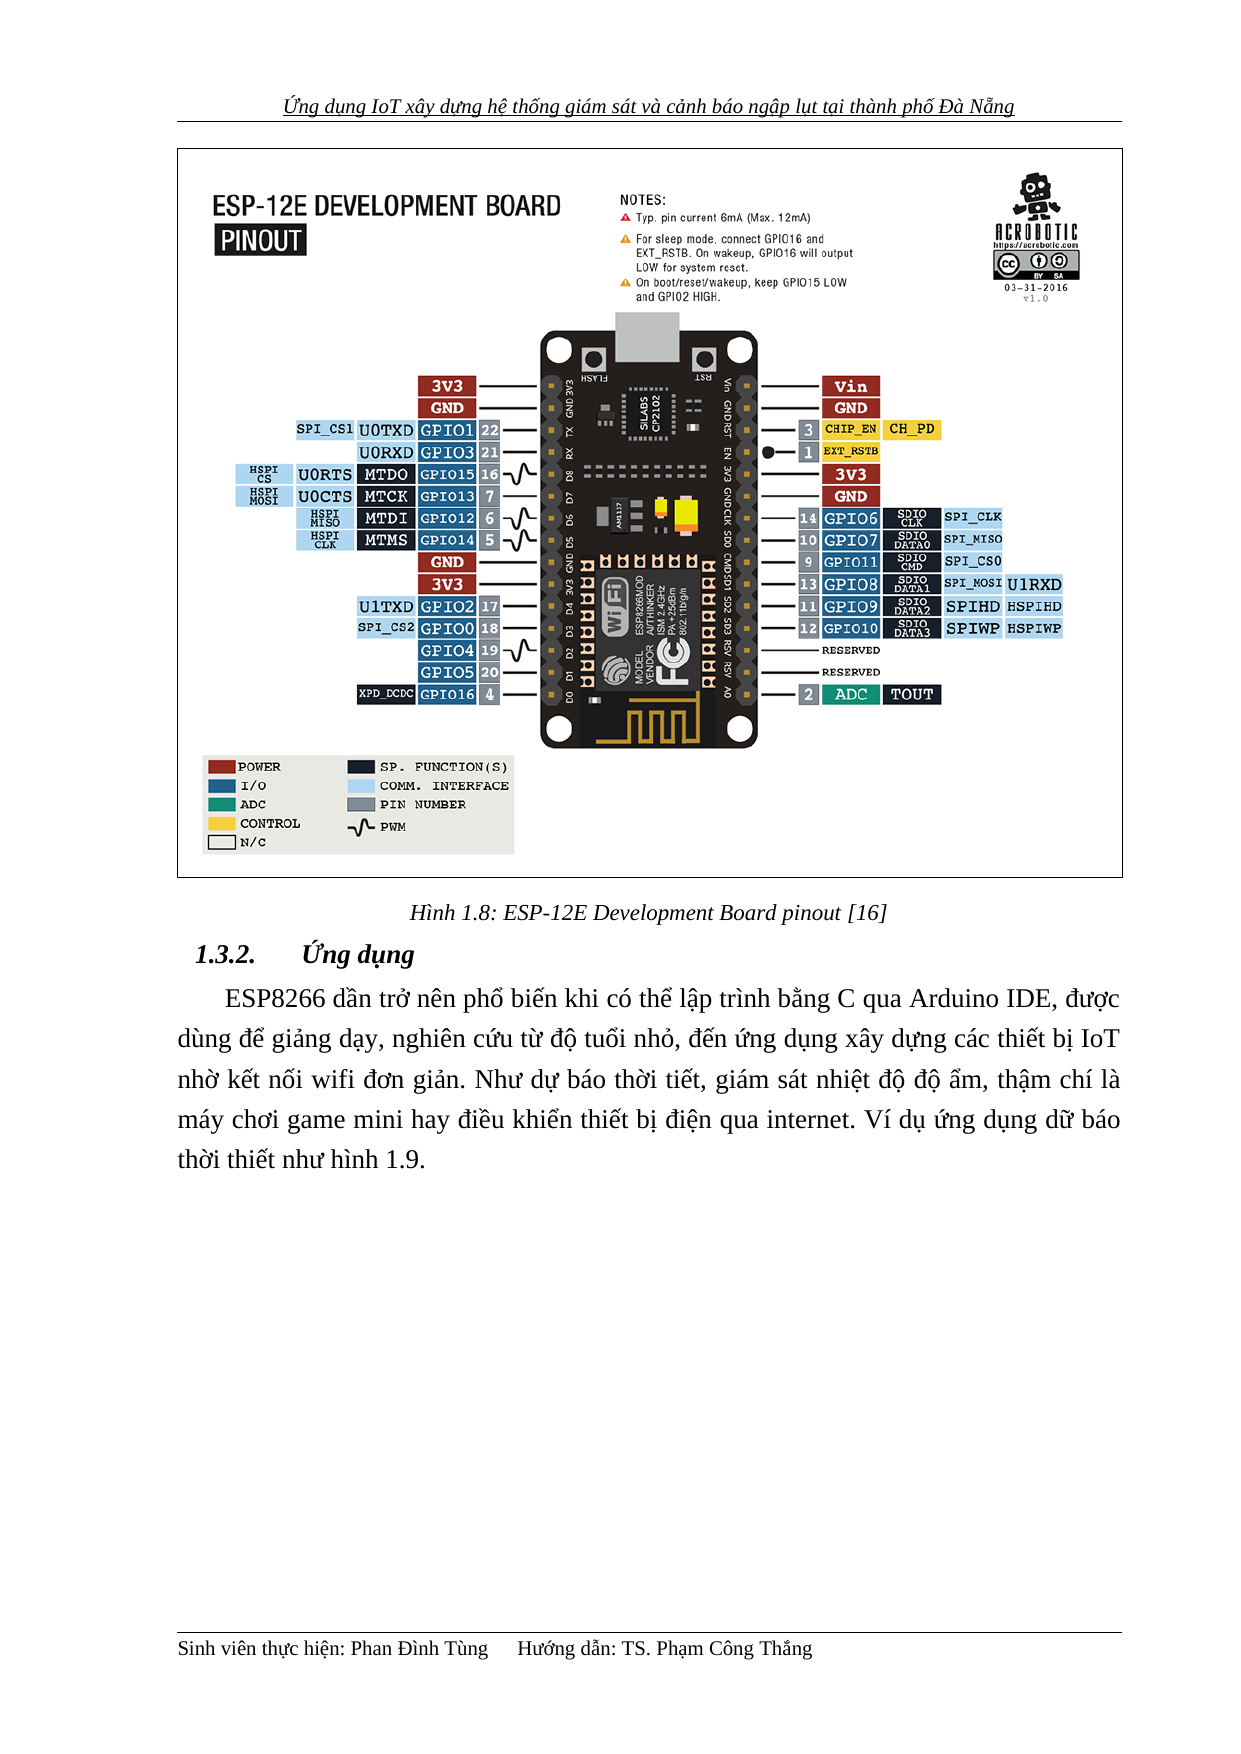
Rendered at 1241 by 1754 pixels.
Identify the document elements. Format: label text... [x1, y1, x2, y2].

picture [178, 149, 1122, 877]
text ESP8266 dần trở nên phổ biến khi có thể lập trình bằng C qua Arduino IDE, được dùng để giảng dạy, nghiên cứu từ độ tuổi nhỏ, đến ứng dụng xây dựng các thiết bị IoT nhờ kết nối wifi đơn giản. Như dự báo thời tiết, giám sát nhiệt độ độ ẩm, thậm chí là máy chơi game mini hay điều khiển thiết bị điện qua internet. Ví dụ ứng dụng dữ báo thời thiết như hình 1.9. [177, 982, 1122, 1175]
subtitle 1.3.2. Ứng dụng [195, 938, 1122, 969]
text Hình .: ESP-12E Development Board pinout [177, 899, 1122, 926]
